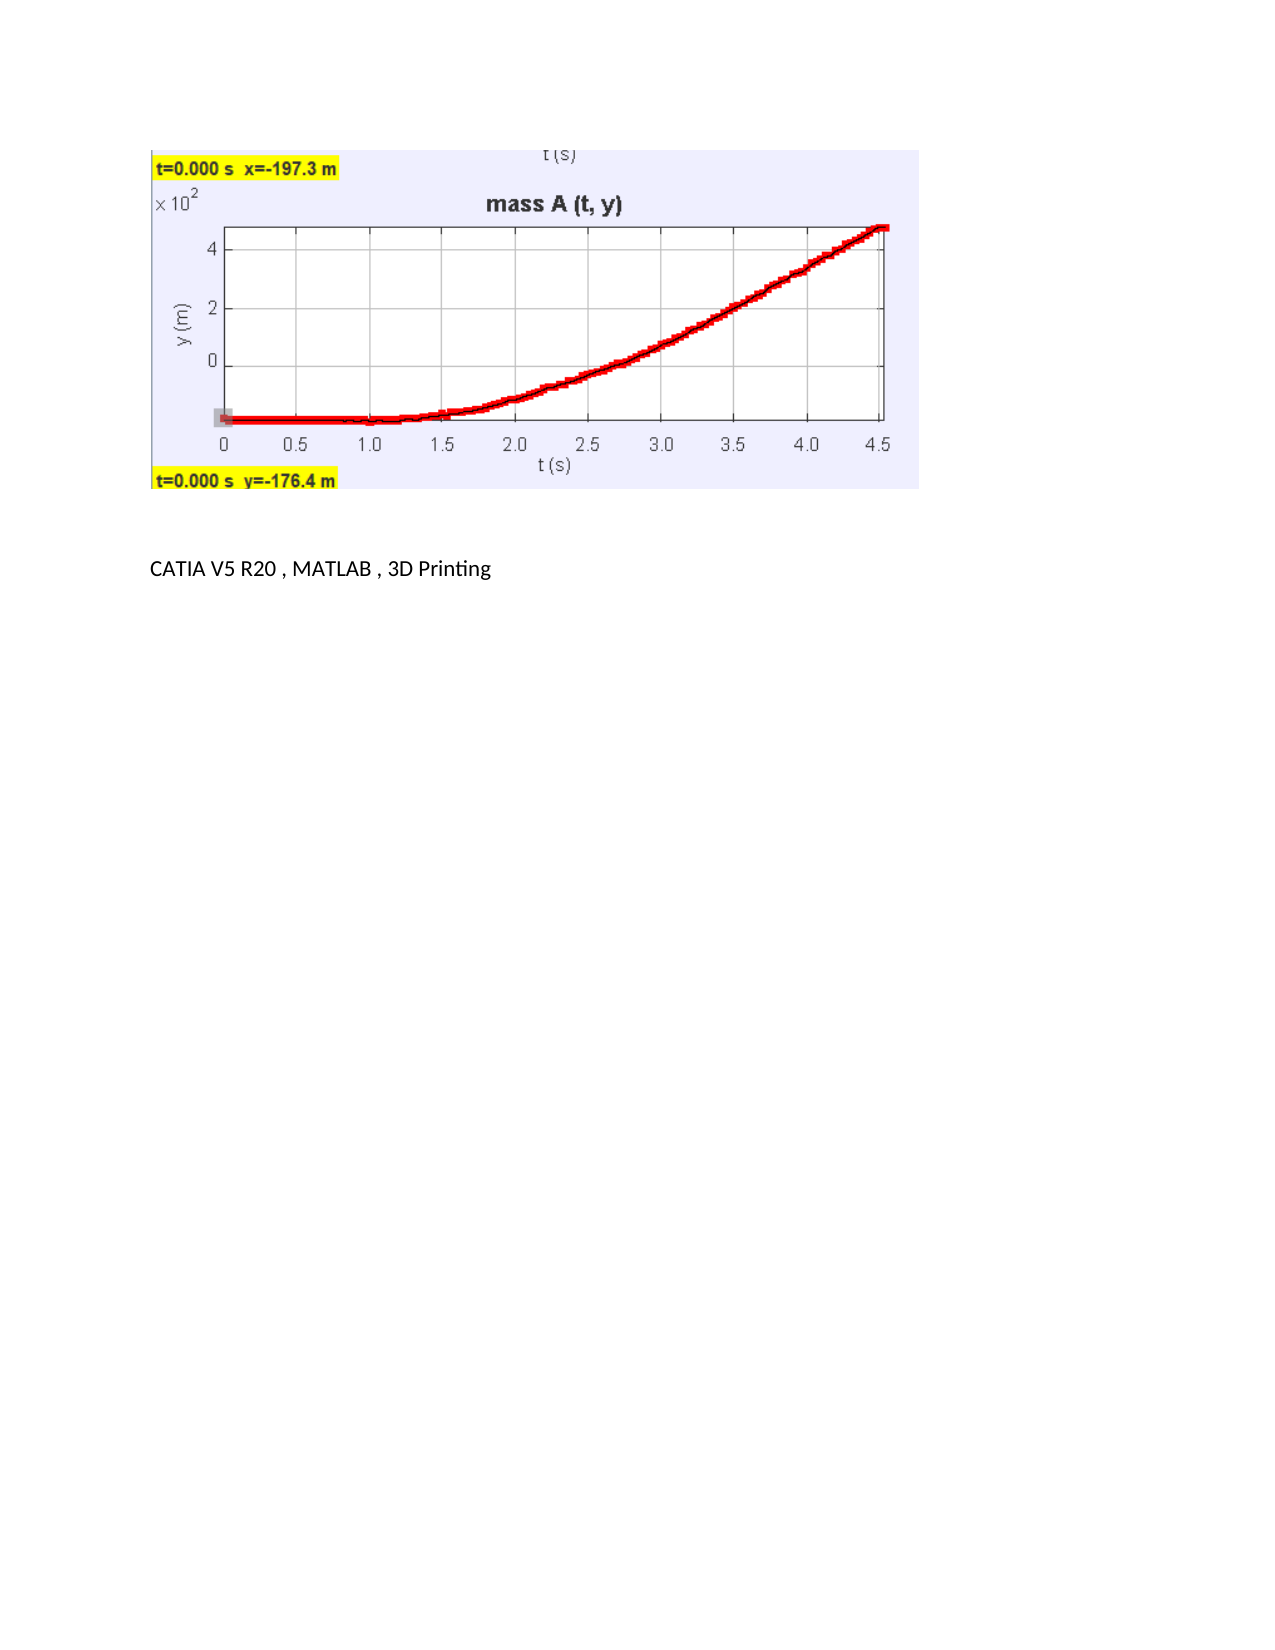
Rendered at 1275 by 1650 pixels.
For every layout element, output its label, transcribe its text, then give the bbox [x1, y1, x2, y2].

text CATIA V5 R20 , MATLAB , 3D Printing [150, 554, 1125, 582]
